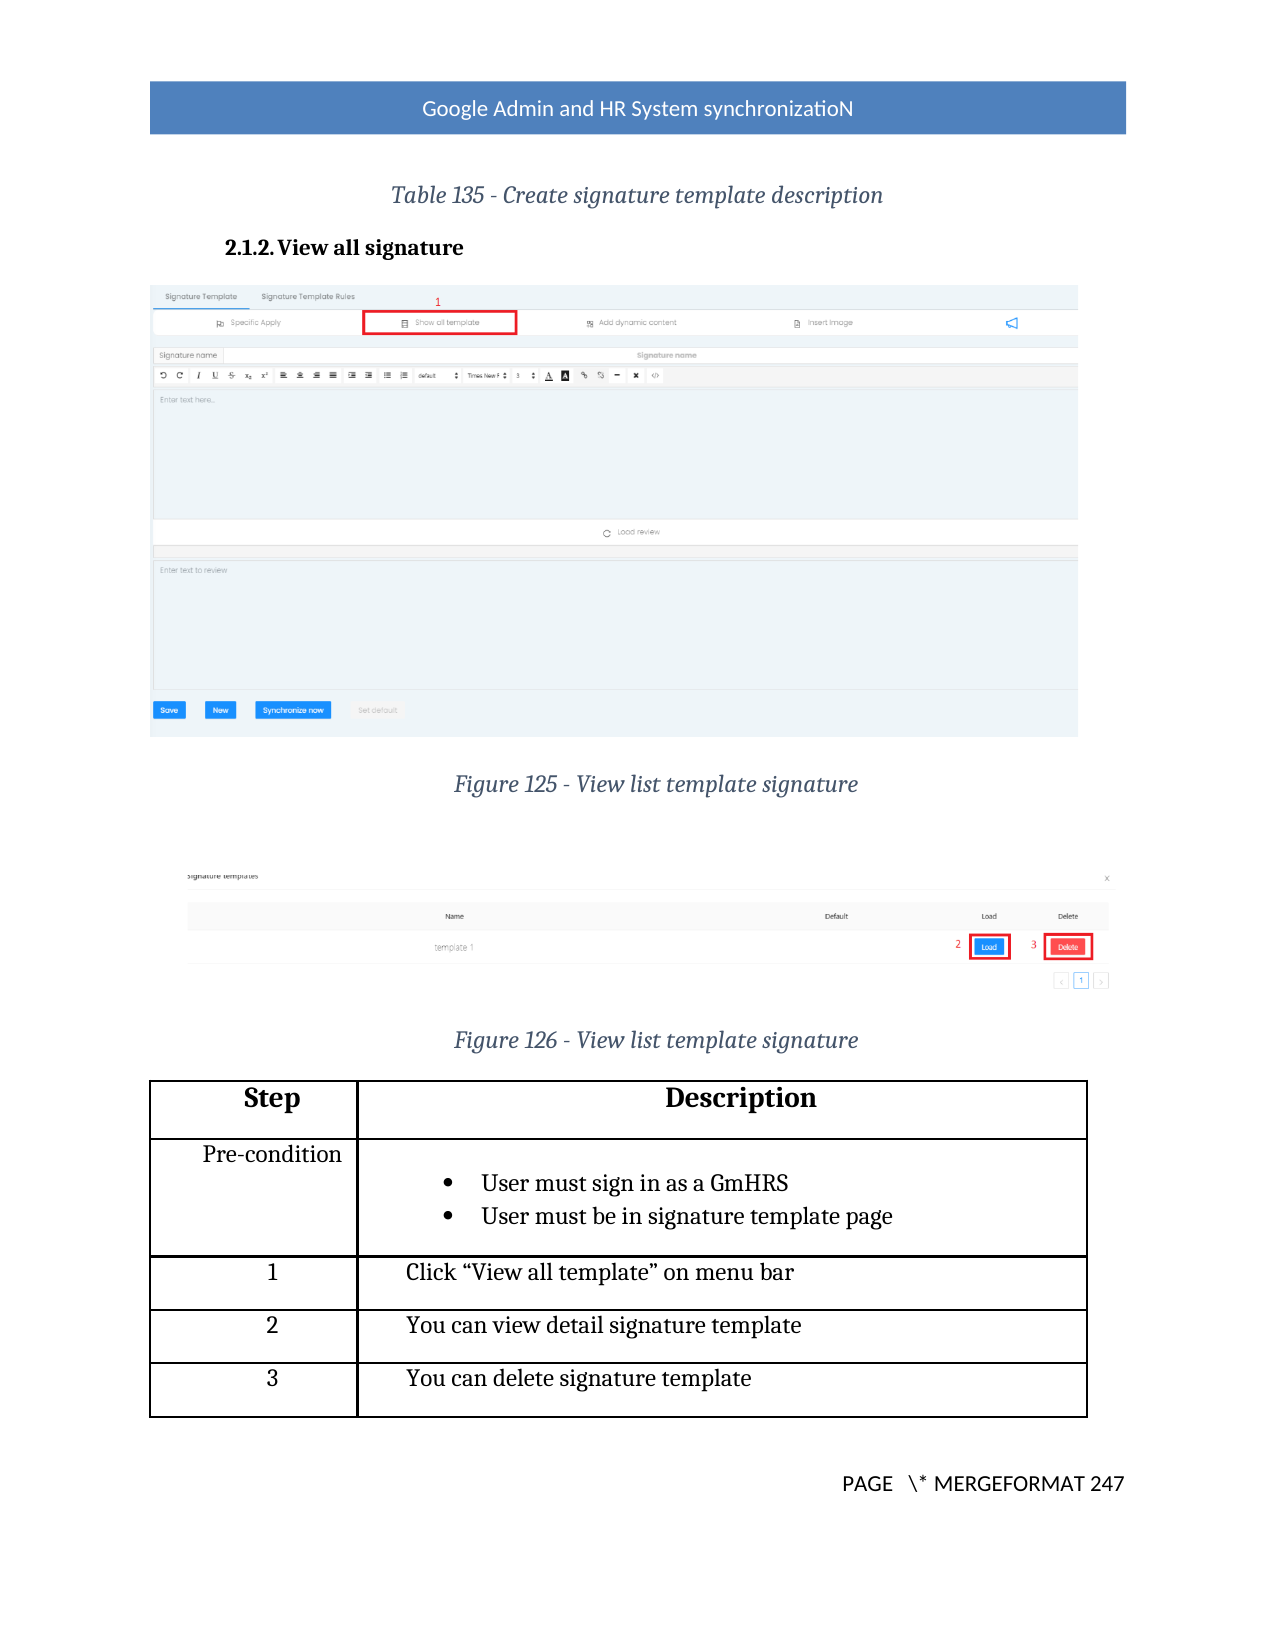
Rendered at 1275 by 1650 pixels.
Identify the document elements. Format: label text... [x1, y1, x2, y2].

picture [187, 875, 1116, 993]
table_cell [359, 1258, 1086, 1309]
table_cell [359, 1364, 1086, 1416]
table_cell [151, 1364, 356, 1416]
picture [150, 285, 1079, 737]
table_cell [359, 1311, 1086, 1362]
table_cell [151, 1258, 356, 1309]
text Figure 126 - View list template signature [187, 1026, 1125, 1054]
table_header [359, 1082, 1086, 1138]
text Figure 125 - View list template signature [187, 770, 1125, 799]
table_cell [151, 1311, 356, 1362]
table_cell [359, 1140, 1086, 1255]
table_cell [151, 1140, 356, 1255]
subtitle View all signature [225, 234, 1125, 261]
text Table 135 - Create signature template description [150, 181, 1125, 209]
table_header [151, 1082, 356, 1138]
